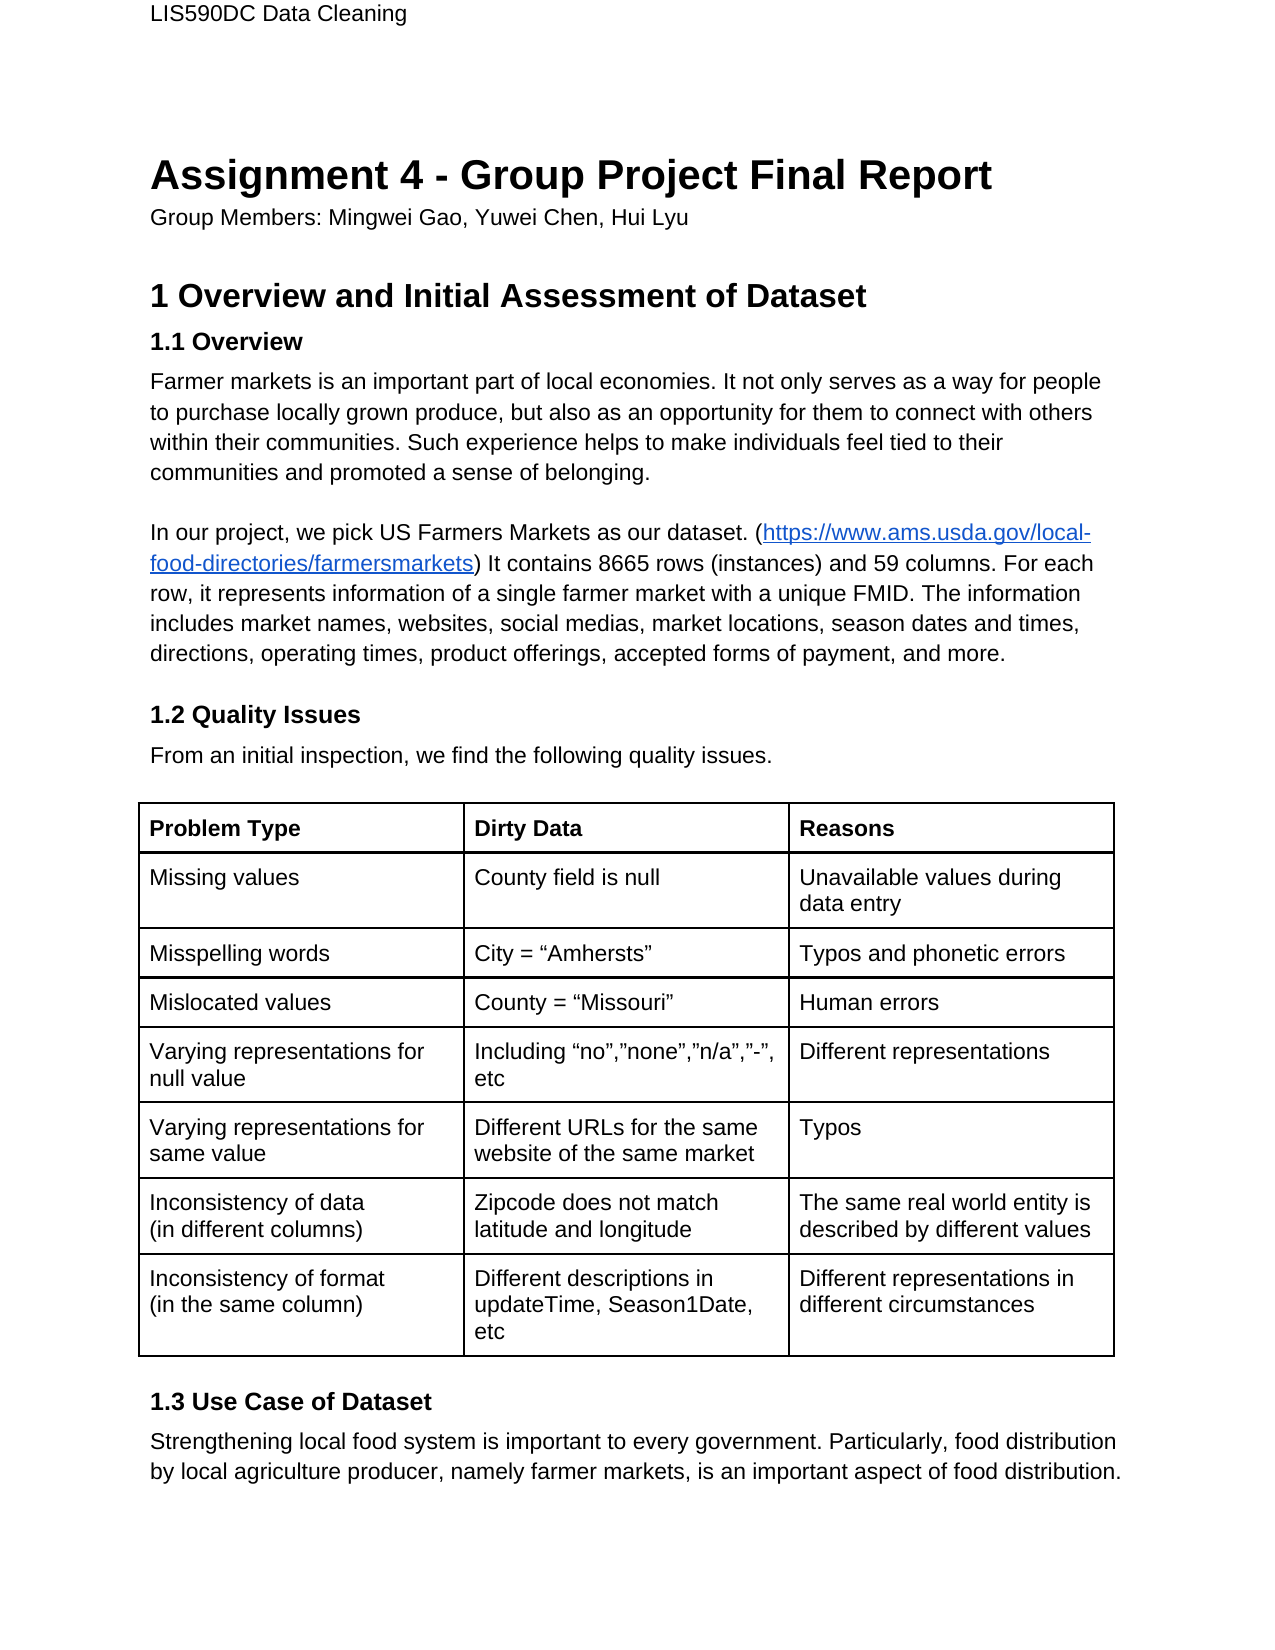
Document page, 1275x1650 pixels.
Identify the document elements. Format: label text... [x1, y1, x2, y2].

table_header Problem Type [140, 804, 463, 851]
table_cell Different URLs for the same website of the same market [465, 1103, 788, 1177]
table_cell Varying representations for same value [140, 1103, 463, 1177]
table_cell Typos [790, 1103, 1113, 1177]
table_cell Human errors [790, 979, 1113, 1026]
title Assignment 4 - Group Project Final Report [150, 150, 1125, 198]
table_cell Different representations [790, 1028, 1113, 1101]
table_cell Typos and phonetic errors [790, 929, 1113, 976]
table_cell The same real world entity is described by different values [790, 1179, 1113, 1252]
subtitle 1.3 Use Case of Dataset [150, 1387, 1125, 1416]
text From an initial inspection, we find the following quality issues. [150, 742, 1125, 768]
table_cell Misspelling words [140, 929, 463, 976]
table_header Reasons [790, 804, 1113, 851]
table_cell Zipcode does not match latitude and longitude [465, 1179, 788, 1252]
table_cell Varying representations for null value [140, 1028, 463, 1101]
text Farmer markets is an important part of local economies. It not only serves as a way for people to purchase locally grown produce, but also as an opportunity for them to connect with others within their communities. Such experience helps to make individuals feel tied to their communities and promoted a sense of belonging. [150, 368, 1125, 485]
table_header Dirty Data [465, 804, 788, 851]
subtitle 1.2 Quality Issues [150, 701, 1125, 729]
text Group Members: Mingwei Gao, Yuwei Chen, Hui Lyu [150, 204, 1125, 231]
table_cell Inconsistency of format (in the same column) [140, 1255, 463, 1354]
subtitle 1.1 Overview [150, 327, 1125, 356]
table_cell Mislocated values [140, 979, 463, 1026]
table_cell County field is null [465, 854, 788, 927]
table_cell Including “no”,”none”,”n/a”,”-”, etc [465, 1028, 788, 1101]
table_cell Unavailable values during data entry [790, 854, 1113, 927]
table_cell County = “Missouri” [465, 979, 788, 1026]
text Strengthening local food system is important to every government. Particularly, food distribution by local agriculture producer, namely farmer markets, is an important aspect of food distribution. [150, 1428, 1125, 1484]
table_cell Different descriptions in updateTime, Season1Date, etc [465, 1255, 788, 1354]
table_cell Different representations in different circumstances [790, 1255, 1113, 1354]
table_cell Inconsistency of data (in different columns) [140, 1179, 463, 1252]
subtitle 1 Overview and Initial Assessment of Dataset [150, 276, 1125, 314]
table_cell City = “Amhersts” [465, 929, 788, 976]
table_cell Missing values [140, 854, 463, 927]
text In our project, we pick US Farmers Markets as our dataset. (https://www.ams.usda.gov/local-food-directories/farmersmarkets) It contains 8665 rows (instances) and 59 columns. For each row, it represents information of a single farmer market with a unique FMID. The information includes market names, websites, social medias, market locations, season dates and times, directions, operating times, product offerings, accepted forms of payment, and more. [150, 519, 1125, 666]
